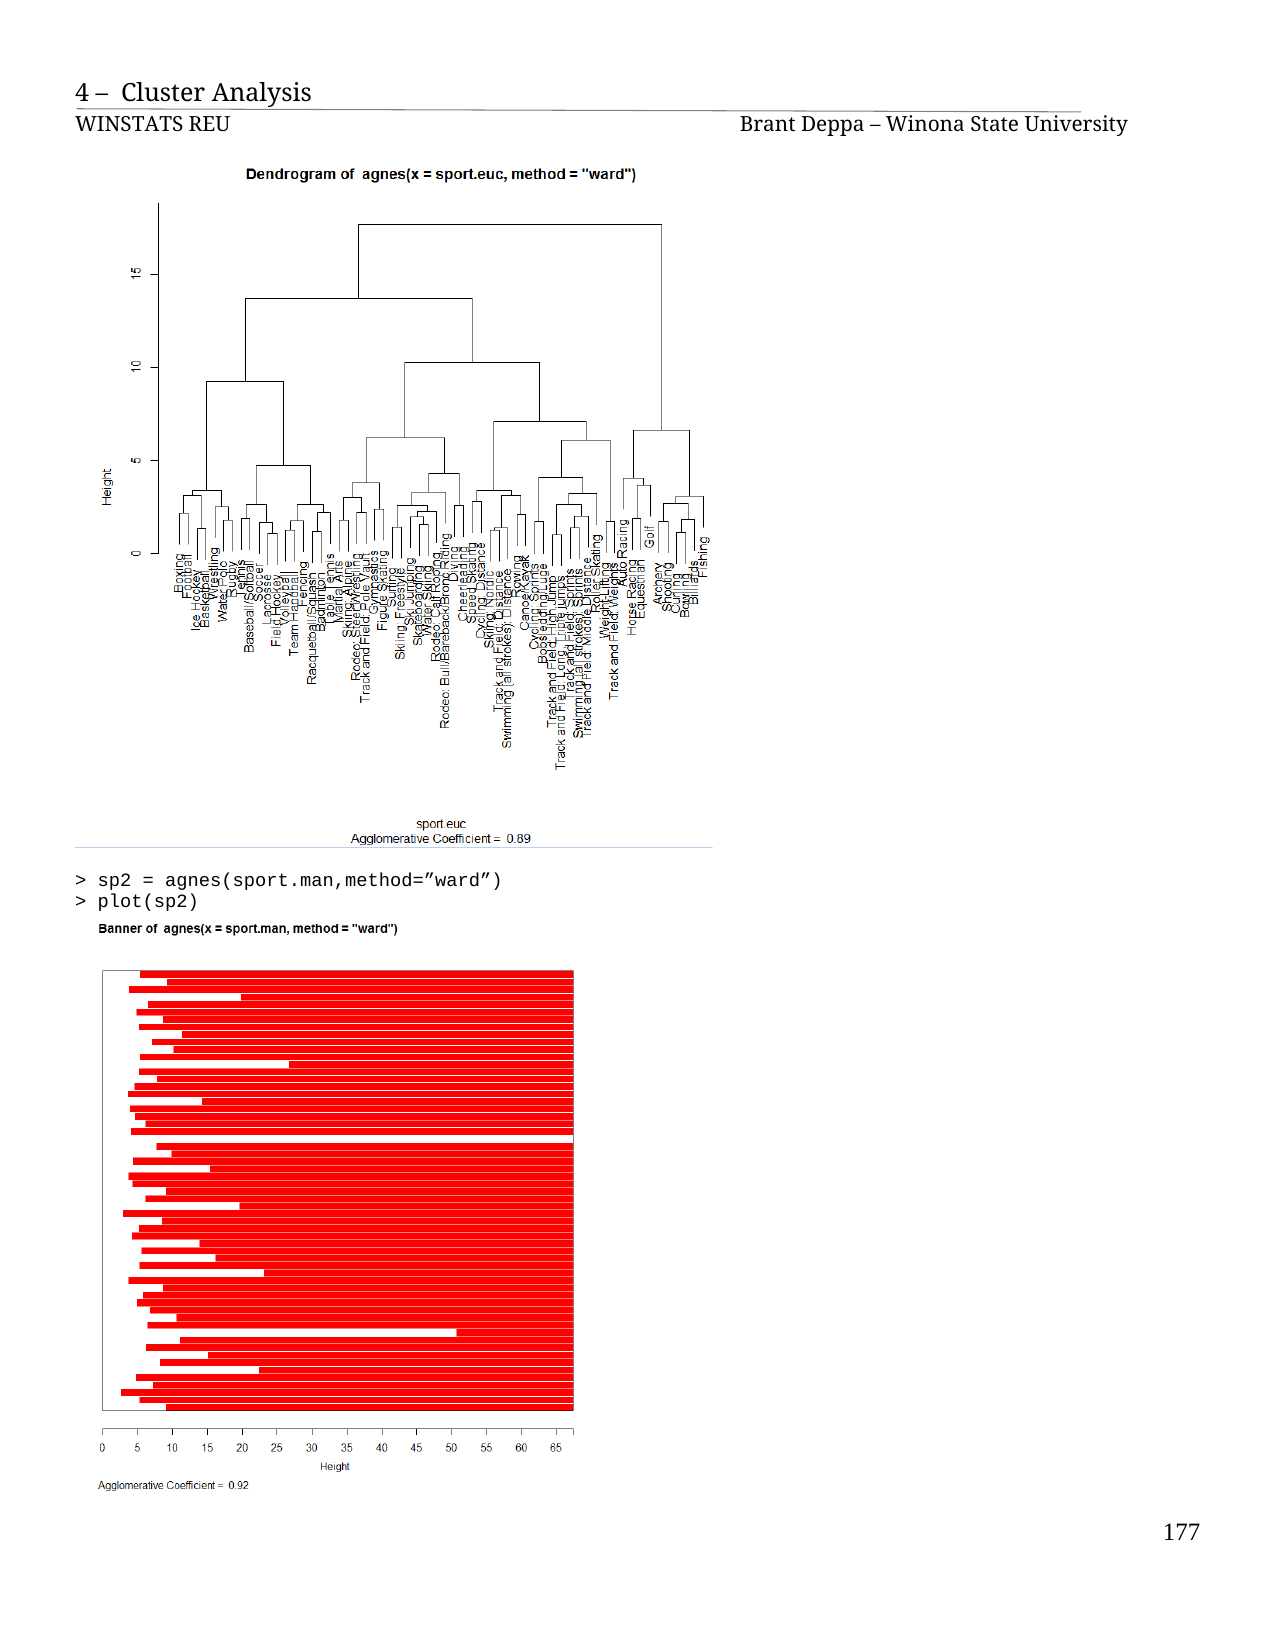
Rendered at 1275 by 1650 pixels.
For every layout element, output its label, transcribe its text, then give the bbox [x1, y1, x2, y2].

picture [75, 913, 577, 1492]
picture [75, 151, 713, 848]
text > sp2 = agnes(sport.man,method=”ward”) [75, 871, 1200, 892]
